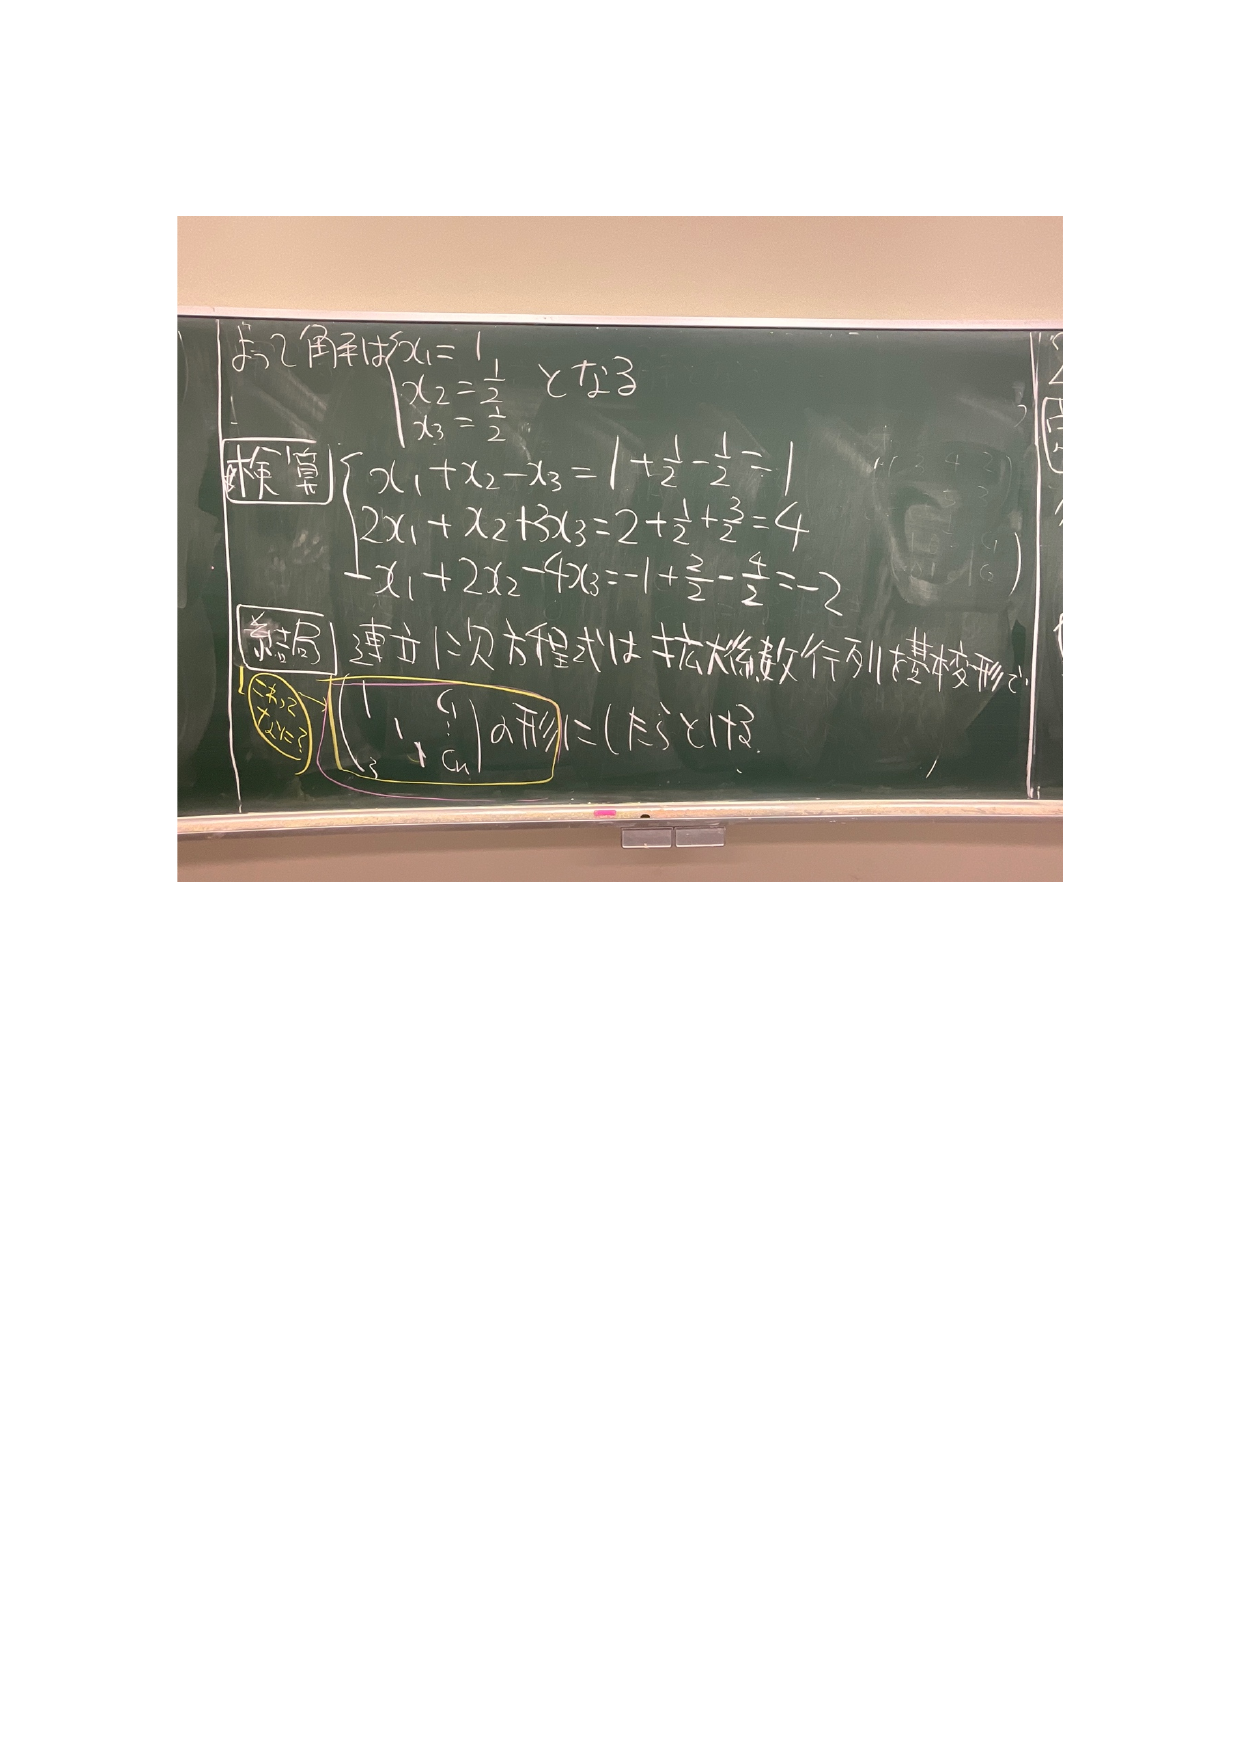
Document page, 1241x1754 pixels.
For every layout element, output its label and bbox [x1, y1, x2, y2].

picture [177, 216, 1063, 882]
